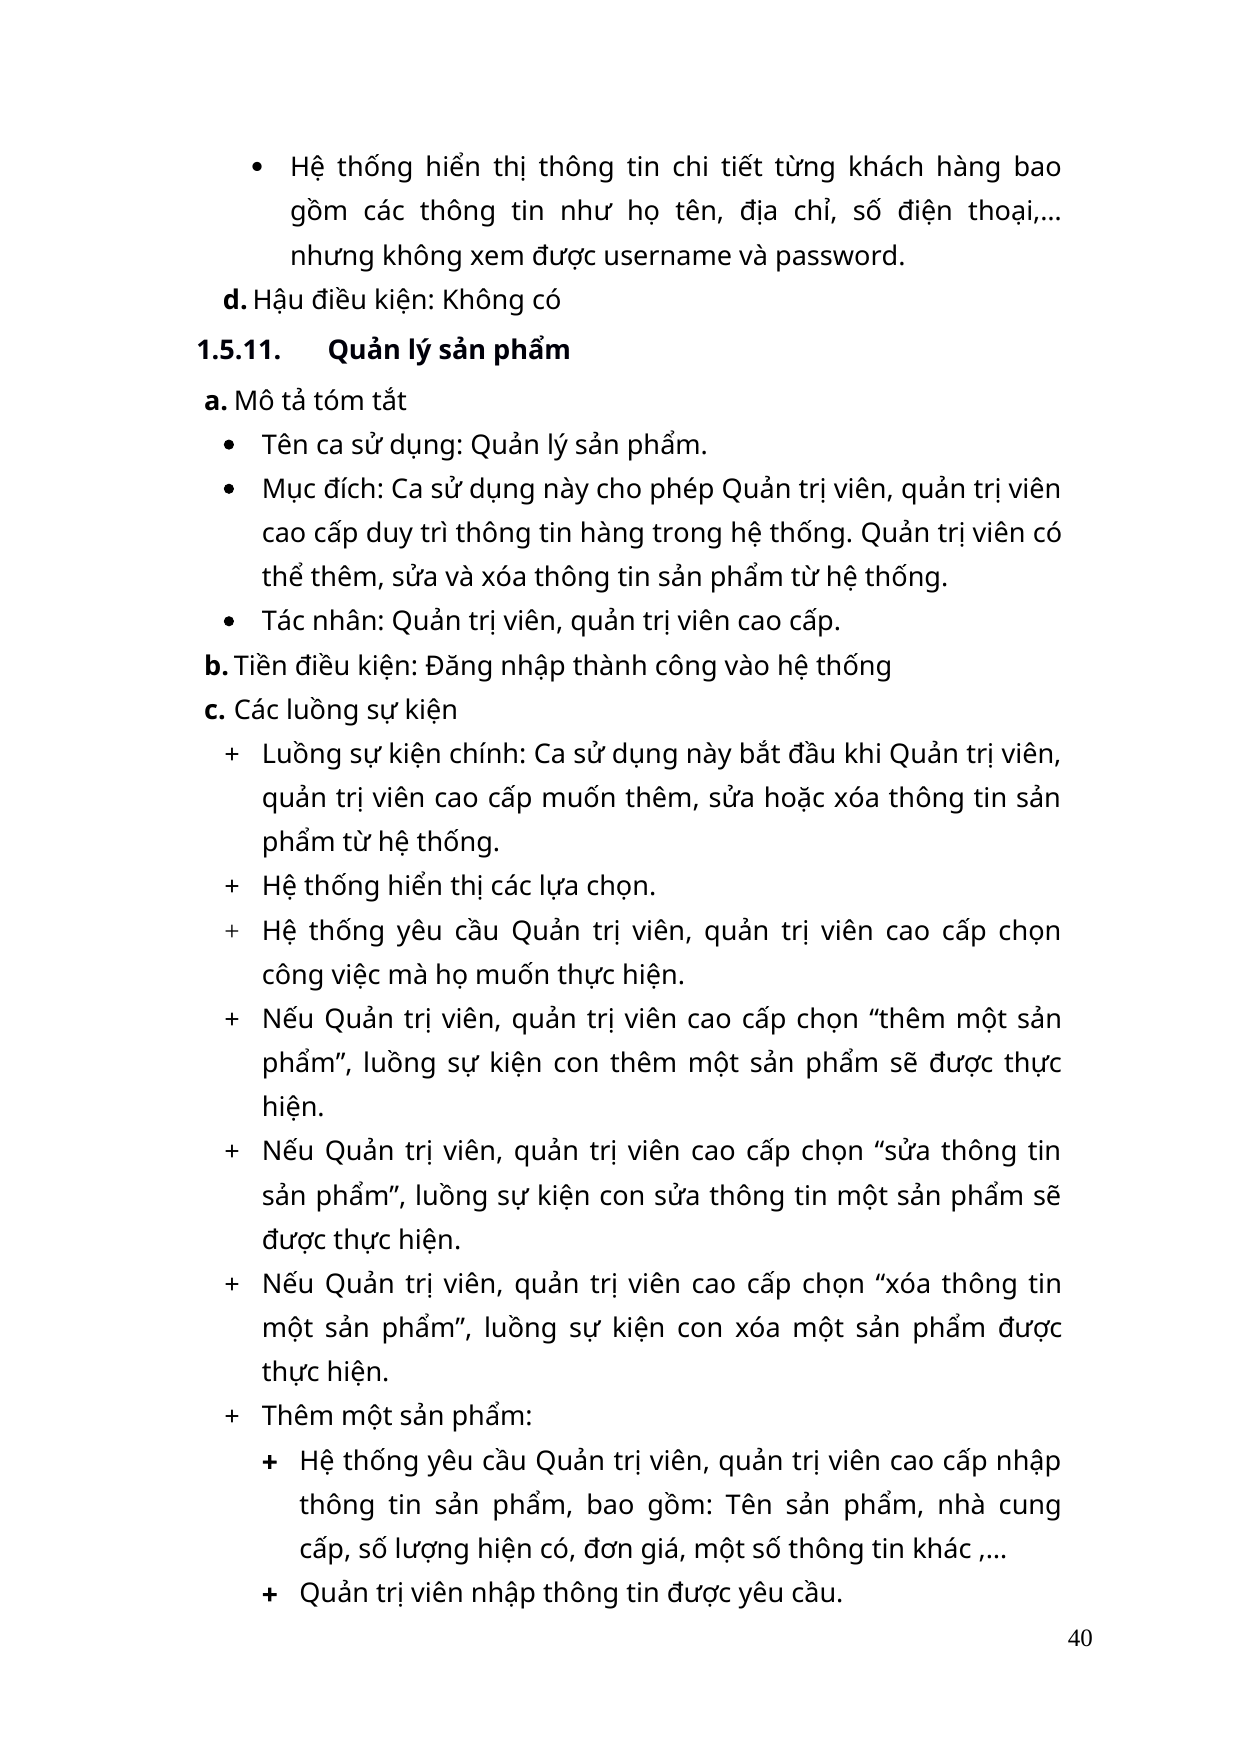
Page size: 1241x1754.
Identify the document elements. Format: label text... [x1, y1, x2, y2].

list Mục đích: Ca sử dụng này cho phép Quản trị viên, quản trị viên cao cấp duy trì thông tin hàng trong hệ thống. Quản trị viên có thể thêm, sửa và xóa thông tin sản phẩm từ hệ thống. [224, 469, 1063, 594]
list Hệ thống yêu cầu Quản trị viên, quản trị viên cao cấp chọn công việc mà họ muốn thực hiện. [224, 911, 1063, 992]
list Hệ thống yêu cầu Quản trị viên, quản trị viên cao cấp nhập thông tin sản phẩm, bao gồm: Tên sản phẩm, nhà cung cấp, số lượng hiện có, đơn giá, một số thông tin khác ,… [262, 1441, 1063, 1566]
list Nếu Quản trị viên, quản trị viên cao cấp chọn “sửa thông tin sản phẩm”, luồng sự kiện con sửa thông tin một sản phẩm sẽ được thực hiện. [224, 1132, 1063, 1257]
list Tác nhân: Quản trị viên, quản trị viên cao cấp. [224, 602, 1063, 639]
list Thêm một sản phẩm: [224, 1397, 1063, 1434]
list Hệ thống hiển thị các lựa chọn. [224, 867, 1063, 904]
list Hậu điều kiện: Không có [223, 280, 1063, 317]
list Tên ca sử dụng: Quản lý sản phẩm. [224, 425, 1063, 462]
list Luồng sự kiện chính: Ca sử dụng này bắt đầu khi Quản trị viên, quản trị viên cao cấp muốn thêm, sửa hoặc xóa thông tin sản phẩm từ hệ thống. [224, 734, 1063, 859]
list Nếu Quản trị viên, quản trị viên cao cấp chọn “xóa thông tin một sản phẩm”, luồng sự kiện con xóa một sản phẩm được thực hiện. [224, 1264, 1063, 1389]
list Tiền điều kiện: Đăng nhập thành công vào hệ thống [204, 646, 1063, 683]
list Quản trị viên nhập thông tin được yêu cầu. [262, 1573, 1063, 1610]
list Nếu Quản trị viên, quản trị viên cao cấp chọn “thêm một sản phẩm”, luồng sự kiện con thêm một sản phẩm sẽ được thực hiện. [224, 999, 1063, 1124]
list Các luồng sự kiện [204, 690, 1063, 727]
list Mô tả tóm tắt [204, 381, 1063, 418]
list Hệ thống hiển thị thông tin chi tiết từng khách hàng bao gồm các thông tin như họ tên, địa chỉ, số điện thoại,… nhưng không xem được username và password. [252, 148, 1063, 273]
subtitle Quản lý sản phẩm [196, 331, 1092, 367]
